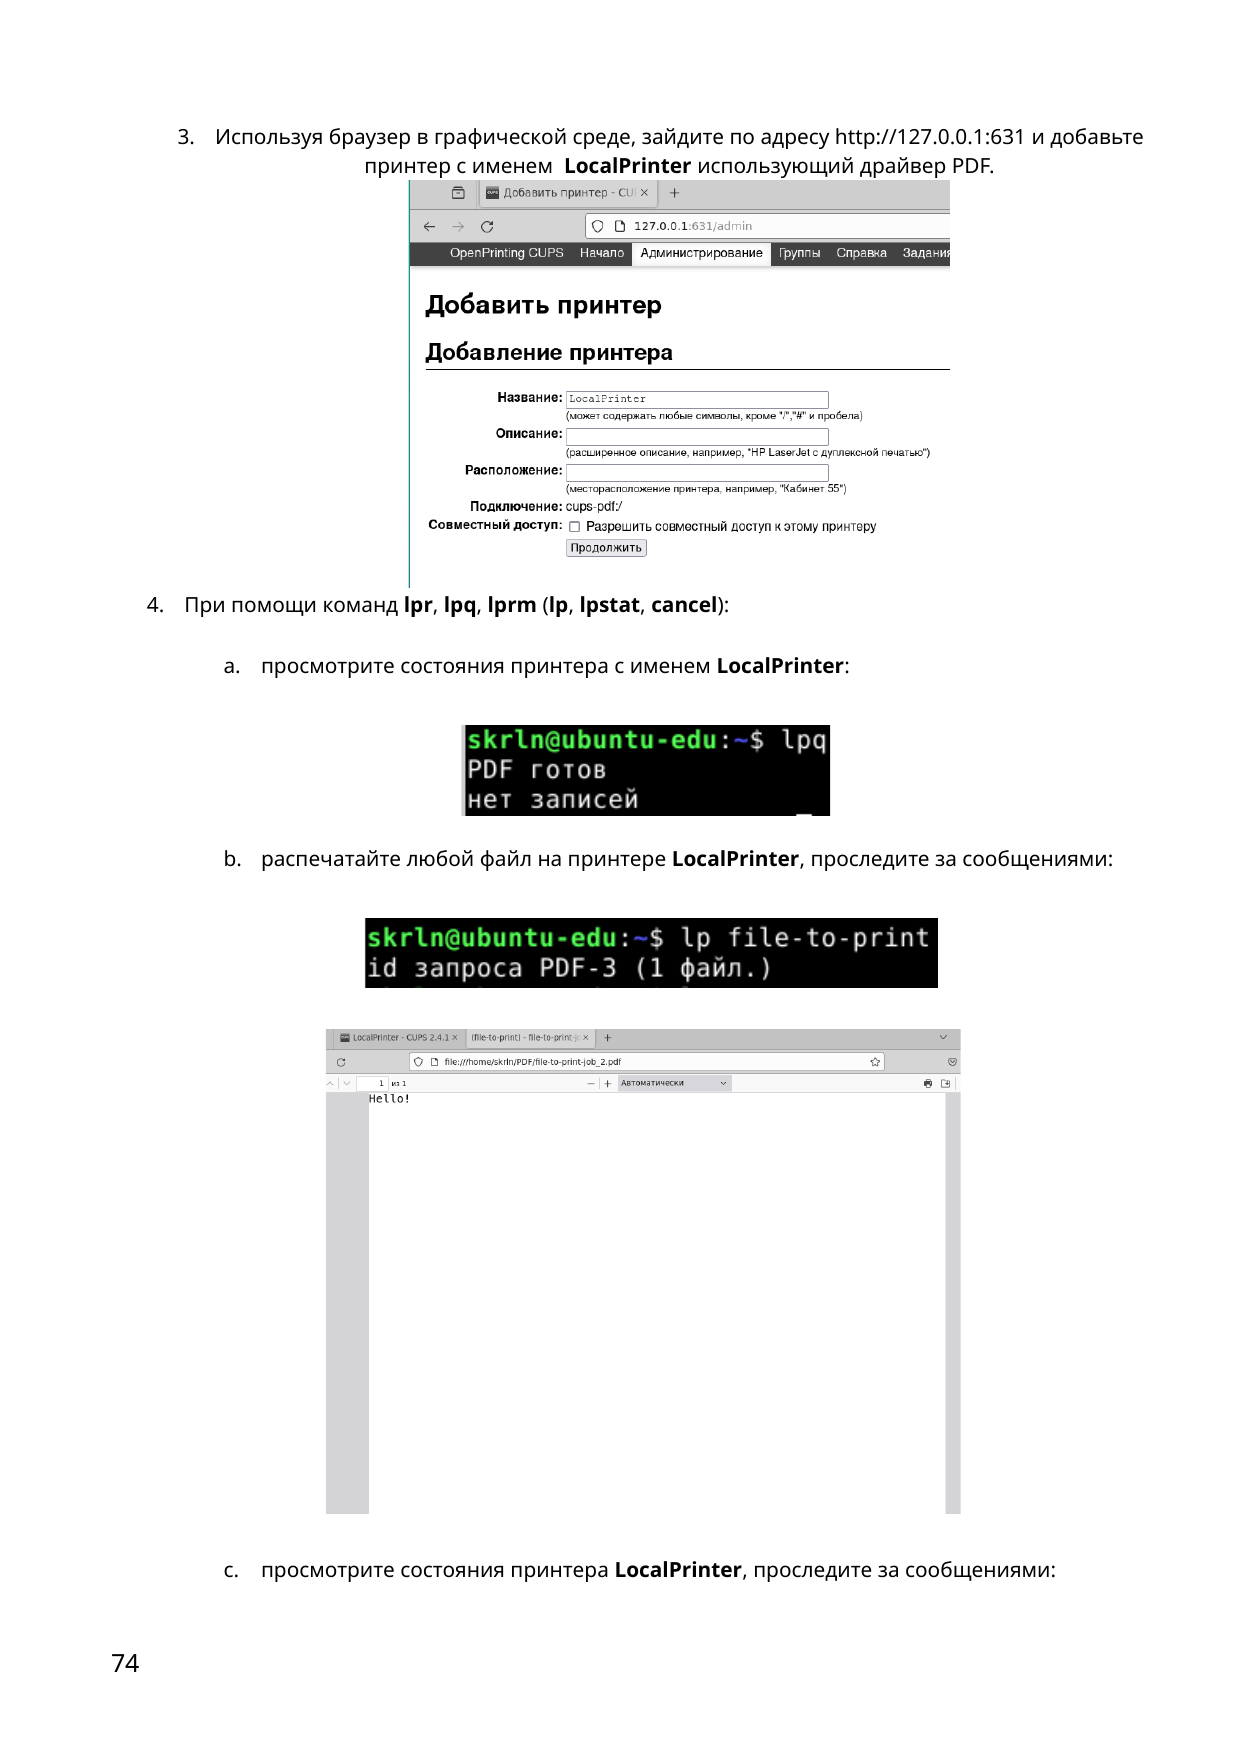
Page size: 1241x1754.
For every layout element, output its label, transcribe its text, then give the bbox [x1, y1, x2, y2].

list просмотрите состояния принтера LocalPrinter, проследите за сообщениями: [223, 1555, 1174, 1583]
picture [364, 918, 938, 988]
picture [325, 1029, 961, 1514]
picture [408, 180, 950, 588]
list распечатайте любой файл на принтере LocalPrinter, проследите за сообщениями: [223, 844, 1174, 872]
picture [461, 725, 831, 816]
list просмотрите состояния принтера с именем LocalPrinter: [223, 651, 1174, 679]
list При помощи команд lpr, lpq, lprm (lp, lpstat, cancel): [147, 590, 1174, 619]
